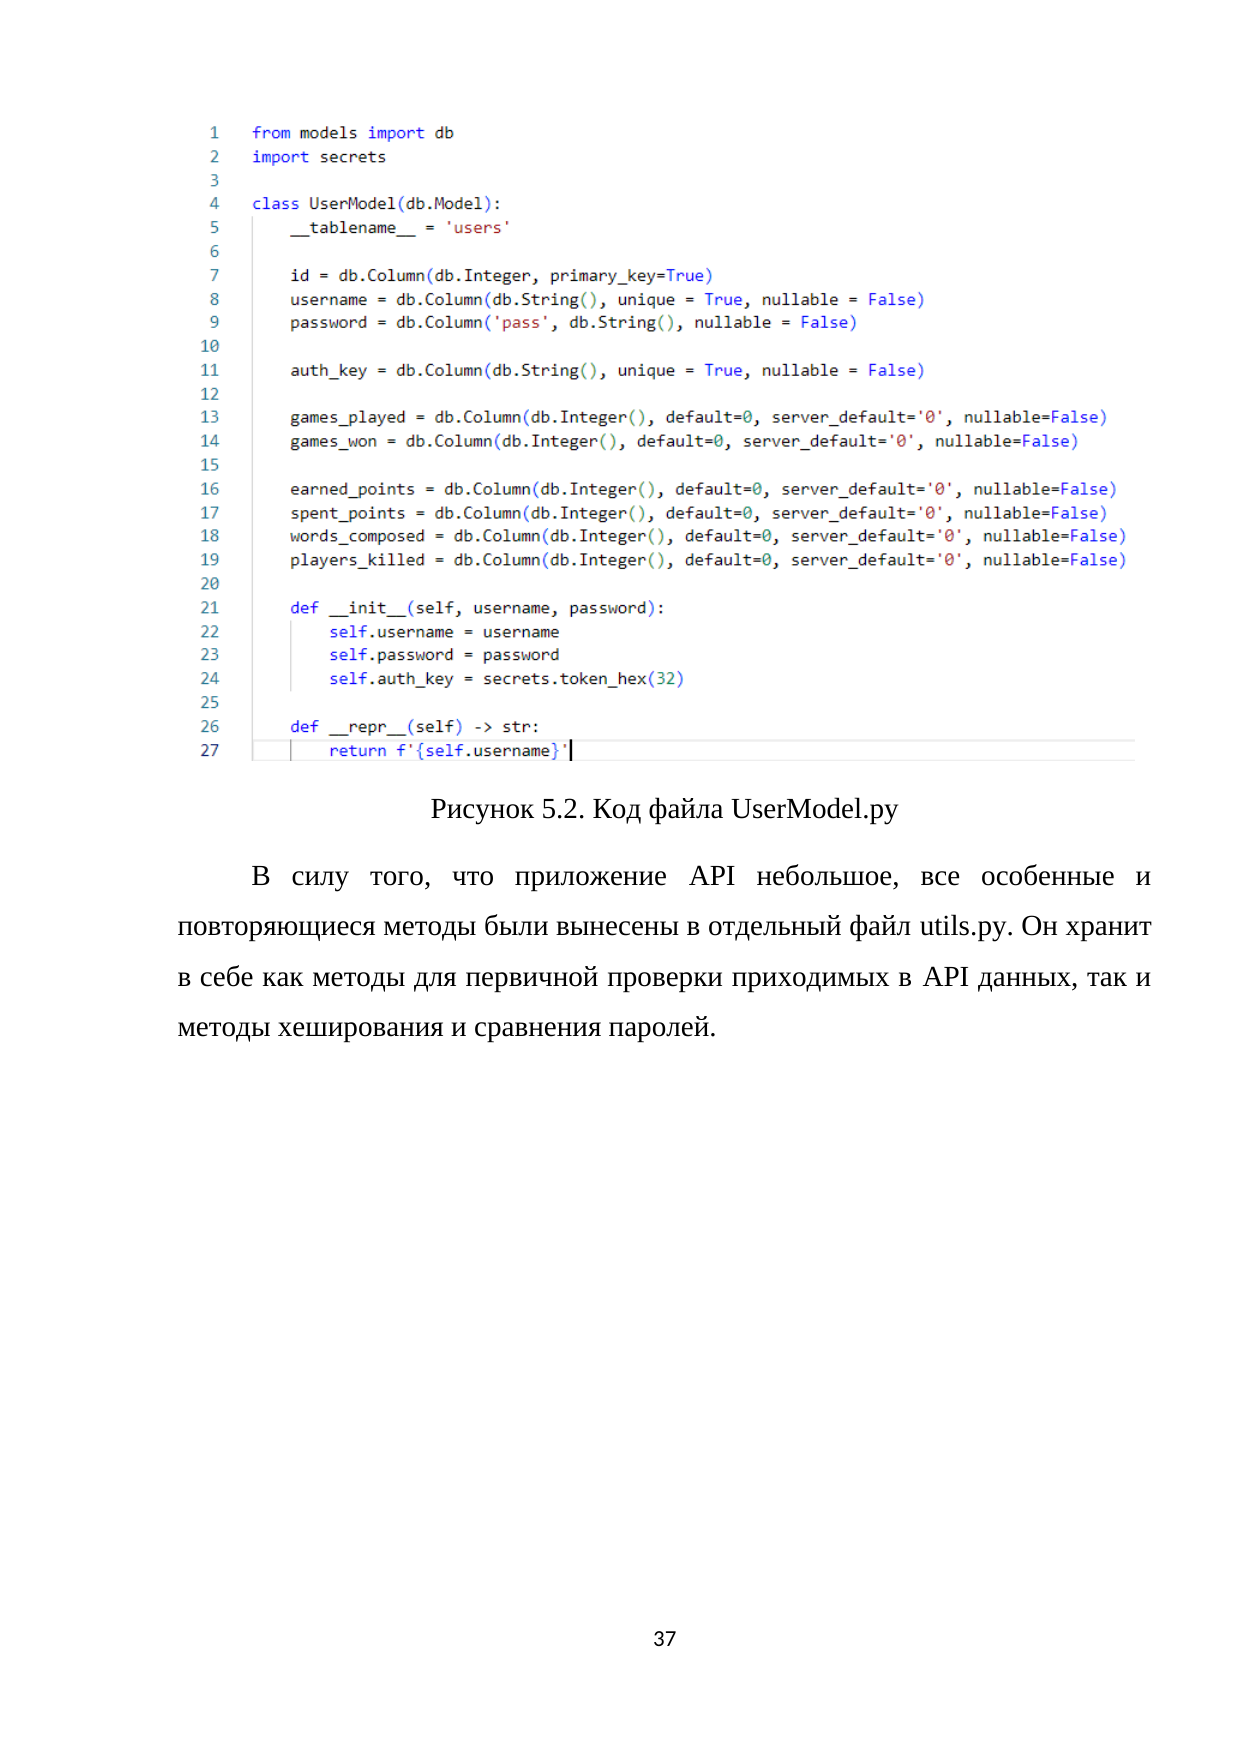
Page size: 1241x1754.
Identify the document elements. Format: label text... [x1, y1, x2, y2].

picture [193, 118, 1135, 761]
text В силу того, что приложение API небольшое, все особенные и повторяющиеся методы были вынесены в отдельный файл utils.py. Он хранит в себе как методы для первичной проверки приходимых в API данных, так и методы хеширования и сравнения паролей. [177, 858, 1152, 1043]
text Рисунок 5.2. Код файла UserModel.py [177, 791, 1152, 825]
